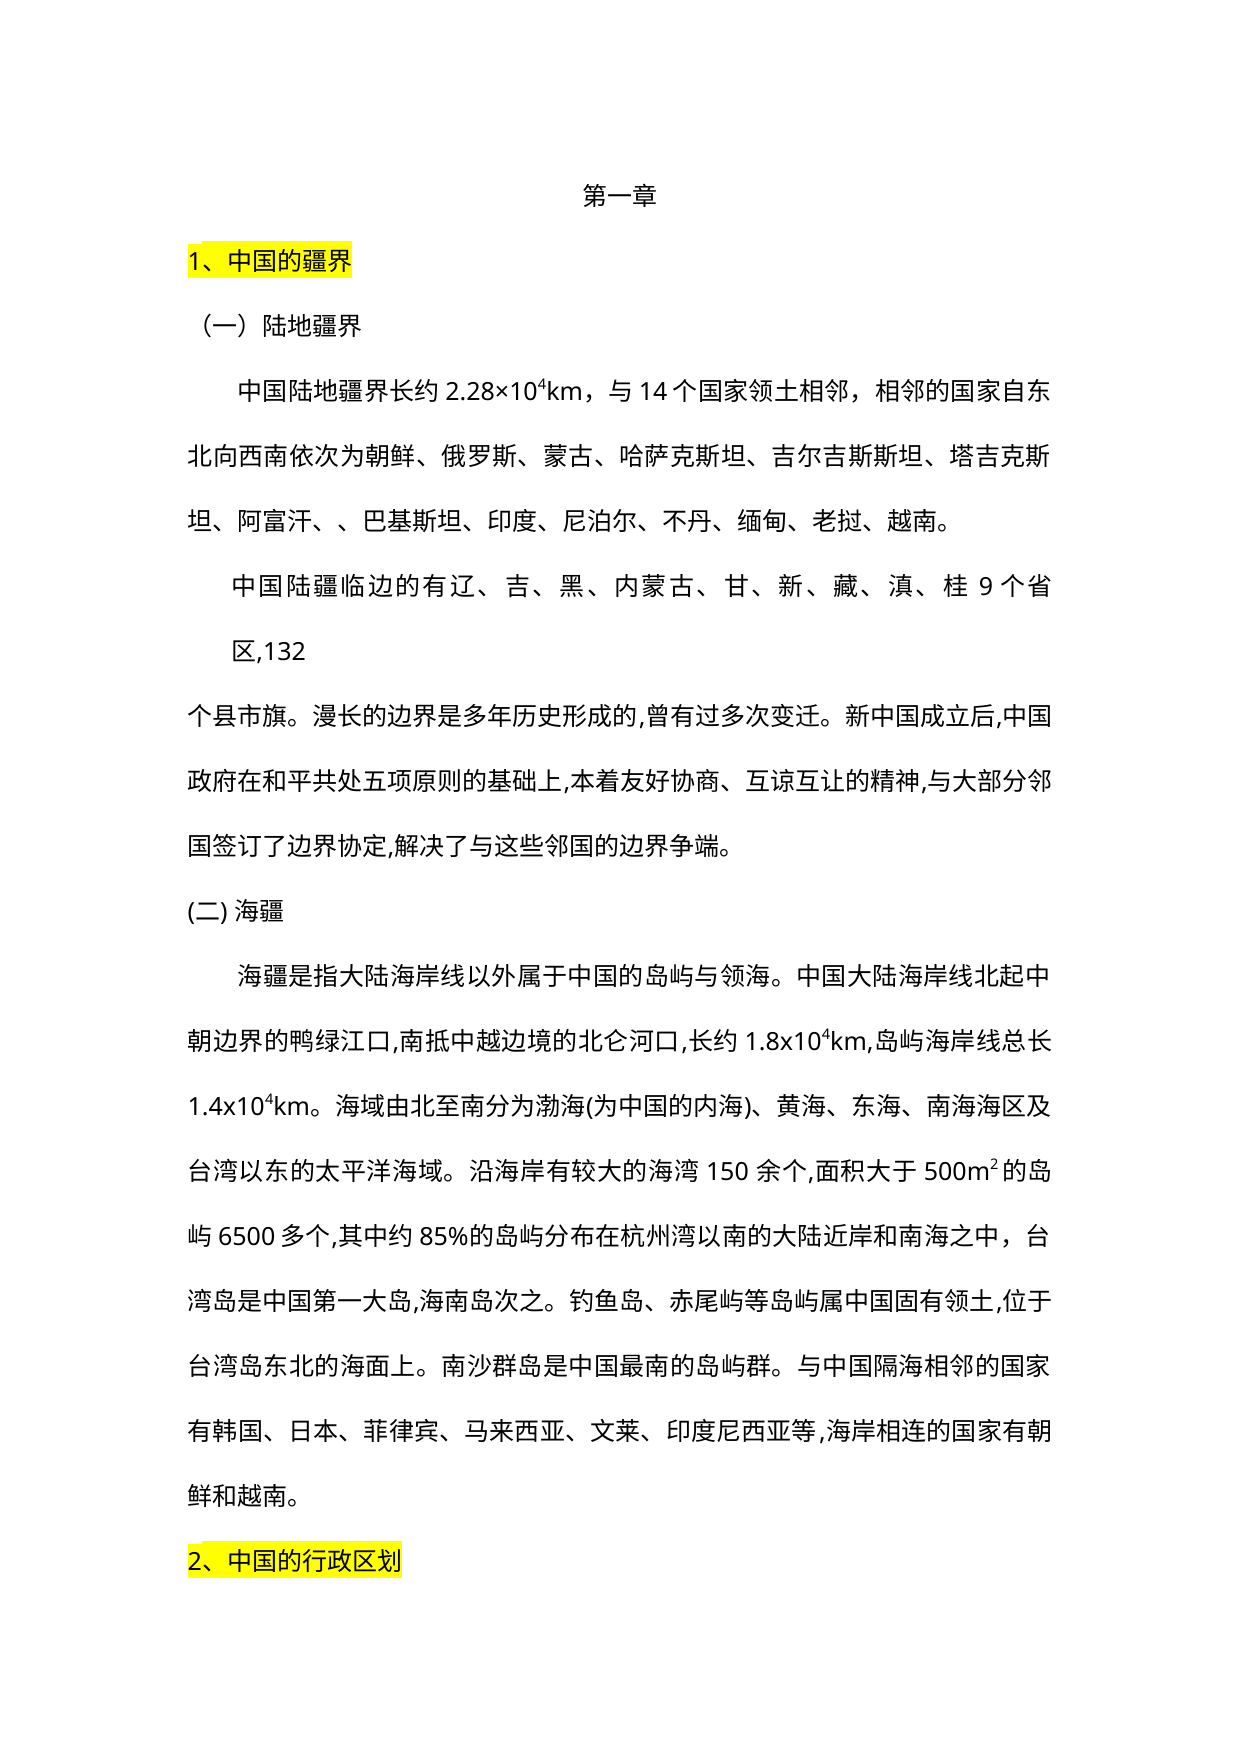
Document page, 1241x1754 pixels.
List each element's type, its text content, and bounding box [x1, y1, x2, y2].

list (二) 海疆 [187, 877, 1053, 942]
list 海疆是指大陆海岸线以外属于中国的岛屿与领海。中国大陆海岸线北起中朝边界的鸭绿江口,南抵中越边境的北仑河口,长约1.8x104km,岛屿海岸线总长1.4x104km。海域由北至南分为渤海(为中国的内海)、黄海、东海、南海海区及台湾以东的太平洋海域。沿海岸有较大的海湾150 余个,面积大于 500m2的岛屿6500多个,其中约85%的岛屿分布在杭州湾以南的大陆近岸和南海之中，台湾岛是中国第一大岛,海南岛次之。钓鱼岛、赤尾屿等岛屿属中国固有领土,位于台湾岛东北的海面上。南沙群岛是中国最南的岛屿群。与中国隔海相邻的国家有韩国、日本、菲律宾、马来西亚、文莱、印度尼西亚等,海岸相连的国家有朝鲜和越南。 [187, 942, 1053, 1527]
list 第一章 [187, 162, 1053, 227]
list 中国陆地疆界长约2.28×104km，与14个国家领土相邻，相邻的国家自东北向西南依次为朝鲜、俄罗斯、蒙古、哈萨克斯坦、吉尔吉斯斯坦、塔吉克斯坦、阿富汗、、巴基斯坦、印度、尼泊尔、不丹、缅甸、老挝、越南。 [187, 357, 1053, 552]
list 陆地疆界 [187, 292, 1053, 357]
list 个县市旗。漫长的边界是多年历史形成的,曾有过多次变迁。新中国成立后,中国政府在和平共处五项原则的基础上,本着友好协商、互谅互让的精神,与大部分邻国签订了边界协定,解决了与这些邻国的边界争端。 [187, 682, 1053, 877]
text 2、中国的行政区划 [187, 1527, 1053, 1592]
list 1、中国的疆界 [187, 227, 1053, 292]
list 中国陆疆临边的有辽、吉、黑、内蒙古、甘、新、藏、滇、桂9个省区,132 [231, 552, 1053, 682]
